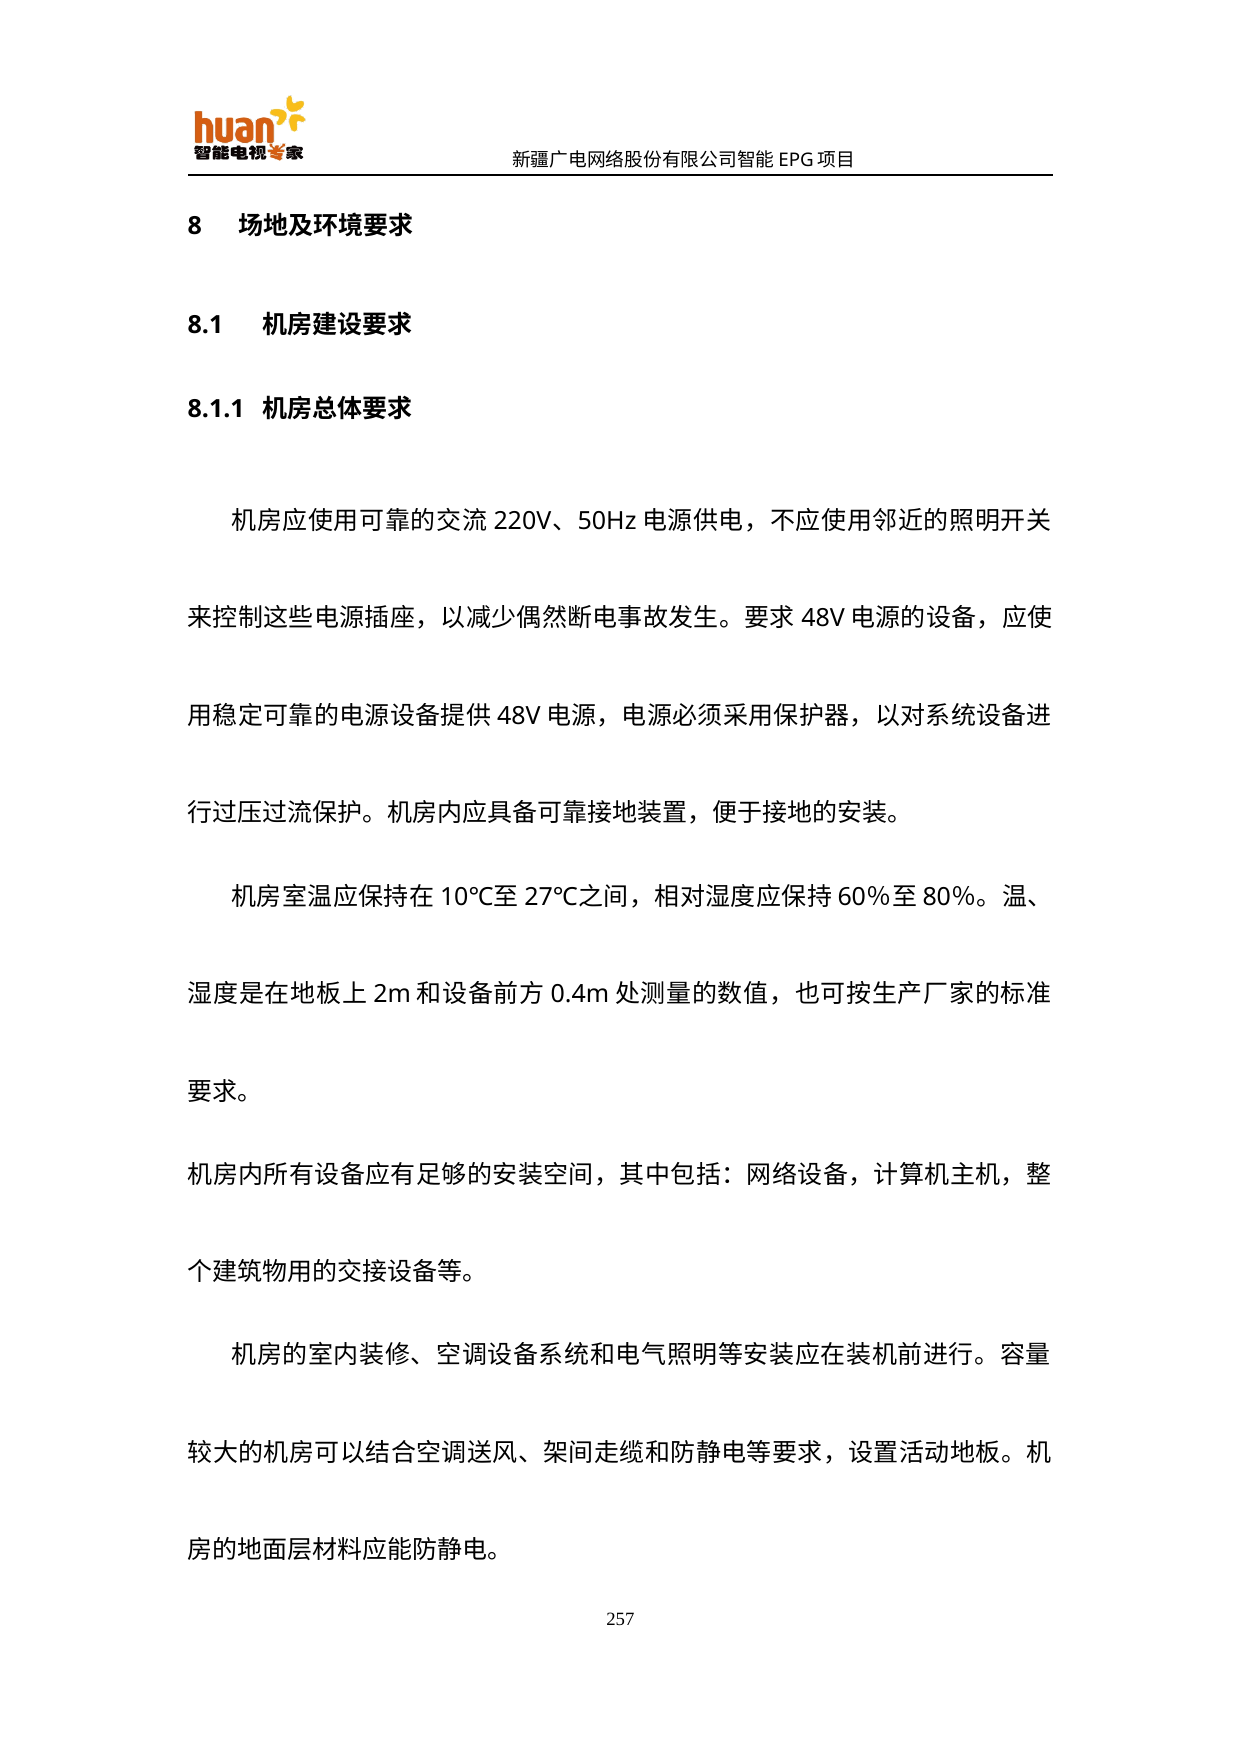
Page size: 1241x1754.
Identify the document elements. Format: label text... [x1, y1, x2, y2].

subtitle 场地及环境要求 [187, 191, 1053, 256]
text 机房内所有设备应有足够的安装空间，其中包括：网络设备，计算机主机，整个建筑物用的交接设备等。 [187, 1140, 1053, 1302]
text 机房的室内装修、空调设备系统和电气照明等安装应在装机前进行。容量较大的机房可以结合空调送风、架间走缆和防静电等要求，设置活动地板。机房的地面层材料应能防静电。 [187, 1320, 1053, 1580]
picture [187, 88, 313, 167]
text 机房室温应保持在10℃至27℃之间，相对湿度应保持60％至80％。温、湿度是在地板上2m和设备前方0.4m处测量的数值，也可按生产厂家的标准要求。 [187, 862, 1053, 1122]
subtitle 机房总体要求 [187, 374, 1053, 439]
subtitle 机房建设要求 [187, 291, 1053, 356]
text 机房应使用可靠的交流220V、50Hz电源供电，不应使用邻近的照明开关来控制这些电源插座，以减少偶然断电事故发生。要求48V电源的设备，应使用稳定可靠的电源设备提供48V电源，电源必须采用保护器，以对系统设备进行过压过流保护。机房内应具备可靠接地装置，便于接地的安装。 [187, 486, 1053, 843]
